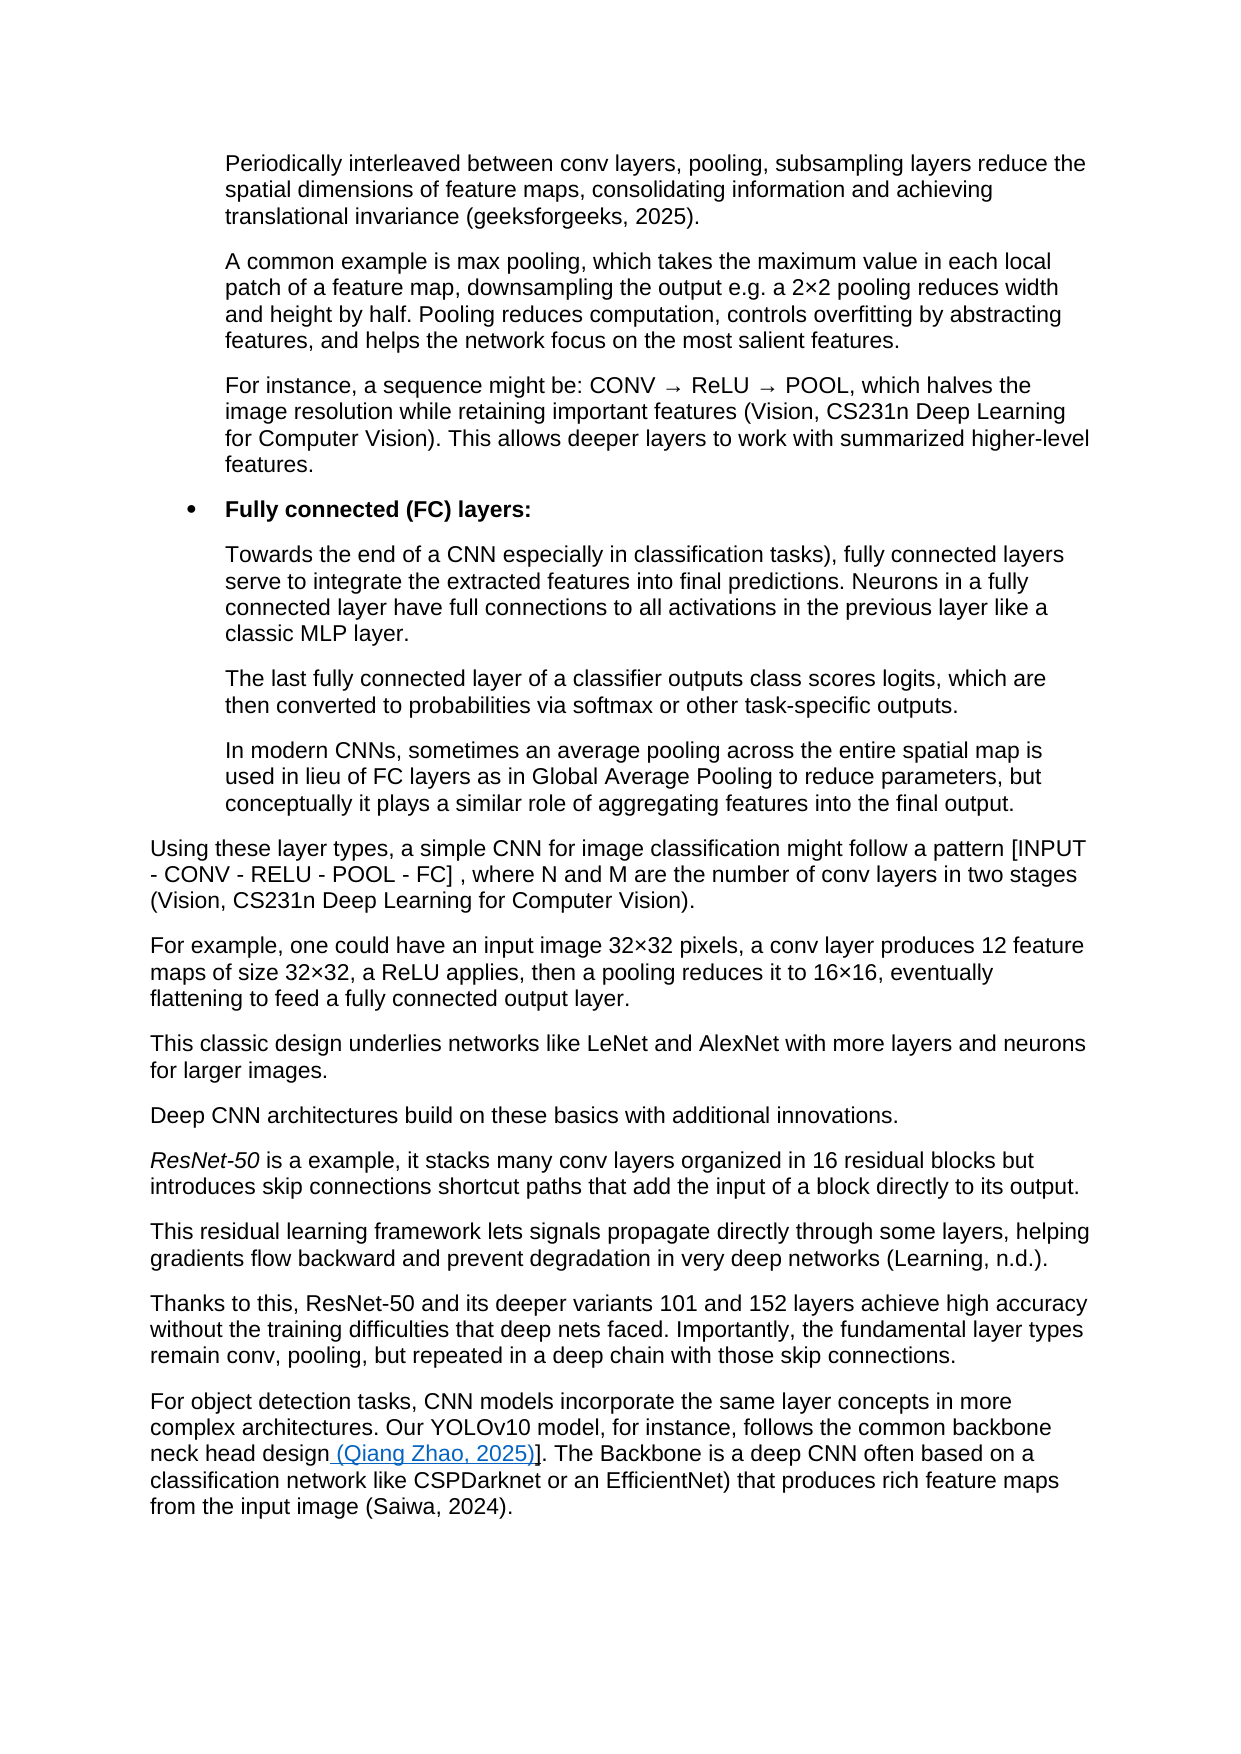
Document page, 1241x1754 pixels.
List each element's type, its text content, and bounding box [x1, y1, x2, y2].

text Deep CNN architectures build on these basics with additional innovations. [150, 1102, 1090, 1128]
list Fully connected (FC) layers: [187, 496, 1090, 522]
text ResNet-50 is a example, it stacks many conv layers organized in 16 residual blocks but introduces skip connections shortcut paths that add the input of a block directly to its output. [150, 1147, 1090, 1199]
text The last fully connected layer of a classifier outputs class scores logits, which are then converted to probabilities via softmax or other task-specific outputs. [225, 665, 1090, 718]
text Towards the end of a CNN especially in classification tasks), fully connected layers serve to integrate the extracted features into final predictions. Neurons in a fully connected layer have full connections to all activations in the previous layer like a classic MLP layer. [225, 541, 1090, 647]
text Using these layer types, a simple CNN for image classification might follow a pattern [INPUT - CONV - RELU - POOL - FC] , where N and M are the number of conv layers in two stages. [150, 835, 1090, 914]
text For object detection tasks, CNN models incorporate the same layer concepts in more complex architectures. Our YOLOv10 model, for instance, follows the common backbone neck head design]. The Backbone is a deep CNN often based on a classification network like CSPDarknet or an EfficientNet) that produces rich feature maps from the input image. [150, 1388, 1090, 1519]
text For instance, a sequence might be: CONV → ReLU → POOL, which halves the image resolution while retaining important features. This allows deeper layers to work with summarized higher-level features. [225, 372, 1090, 477]
text A common example is max pooling, which takes the maximum value in each local patch of a feature map, downsampling the output e.g. a 2×2 pooling reduces width and height by half. Pooling reduces computation, controls overfitting by abstracting features, and helps the network focus on the most salient features. [225, 248, 1090, 353]
text In modern CNNs, sometimes an average pooling across the entire spatial map is used in lieu of FC layers as in Global Average Pooling to reduce parameters, but conceptually it plays a similar role of aggregating features into the final output. [225, 737, 1090, 816]
text This classic design underlies networks like LeNet and AlexNet with more layers and neurons for larger images. [150, 1030, 1090, 1083]
text For example, one could have an input image 32×32 pixels, a conv layer produces 12 feature maps of size 32×32, a ReLU applies, then a pooling reduces it to 16×16, eventually flattening to feed a fully connected output layer. [150, 932, 1090, 1012]
text This residual learning framework lets signals propagate directly through some layers, helping gradients flow backward and prevent degradation in very deep networks. [150, 1218, 1090, 1271]
text Periodically interleaved between conv layers, pooling, subsampling layers reduce the spatial dimensions of feature maps, consolidating information and achieving translational invariance. [225, 150, 1090, 229]
text Thanks to this, ResNet-50 and its deeper variants 101 and 152 layers achieve high accuracy without the training difficulties that deep nets faced. Importantly, the fundamental layer types remain conv, pooling, but repeated in a deep chain with those skip connections. [150, 1290, 1090, 1369]
